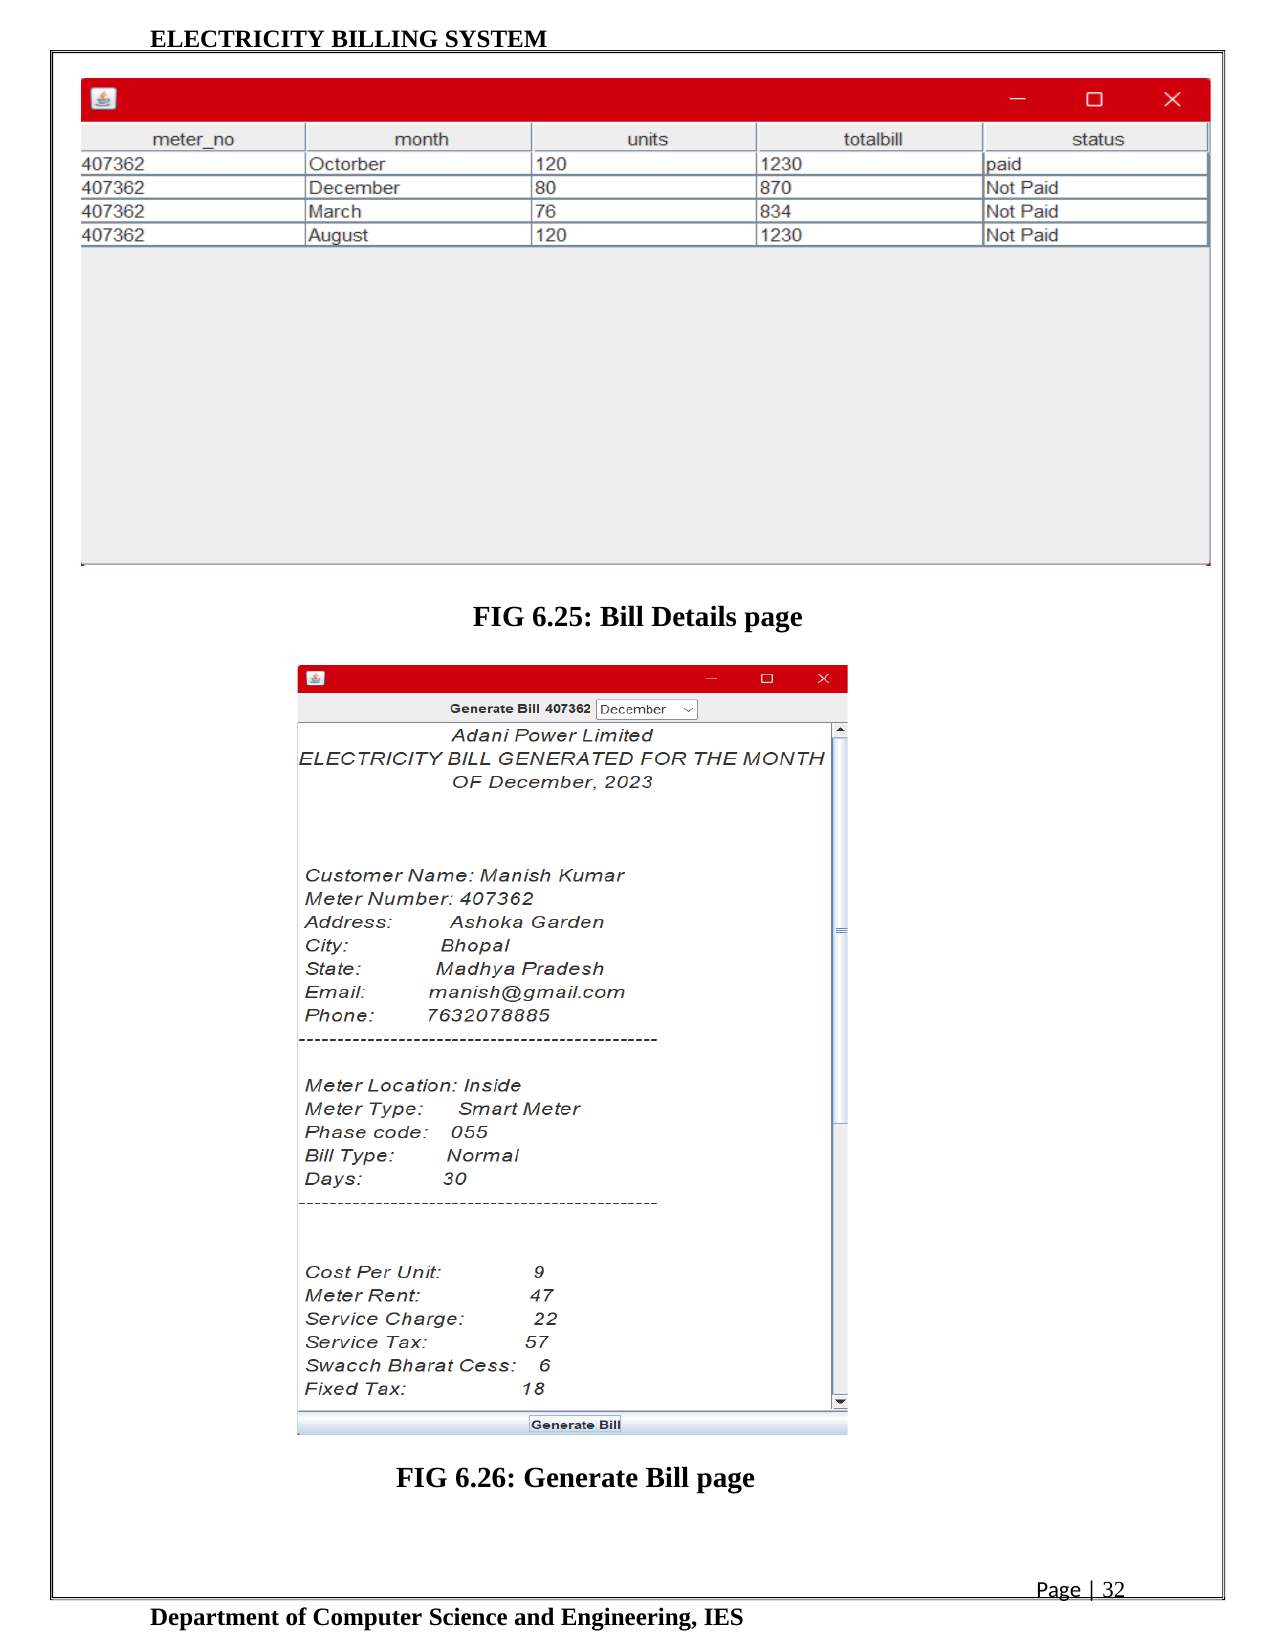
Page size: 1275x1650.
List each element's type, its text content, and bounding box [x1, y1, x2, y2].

picture [81, 78, 1211, 566]
subtitle FIG 6.26: Generate Bill page [87, 1460, 1034, 1493]
picture [297, 665, 848, 1435]
text FIG 6.25: Bill Details page [241, 599, 1034, 632]
